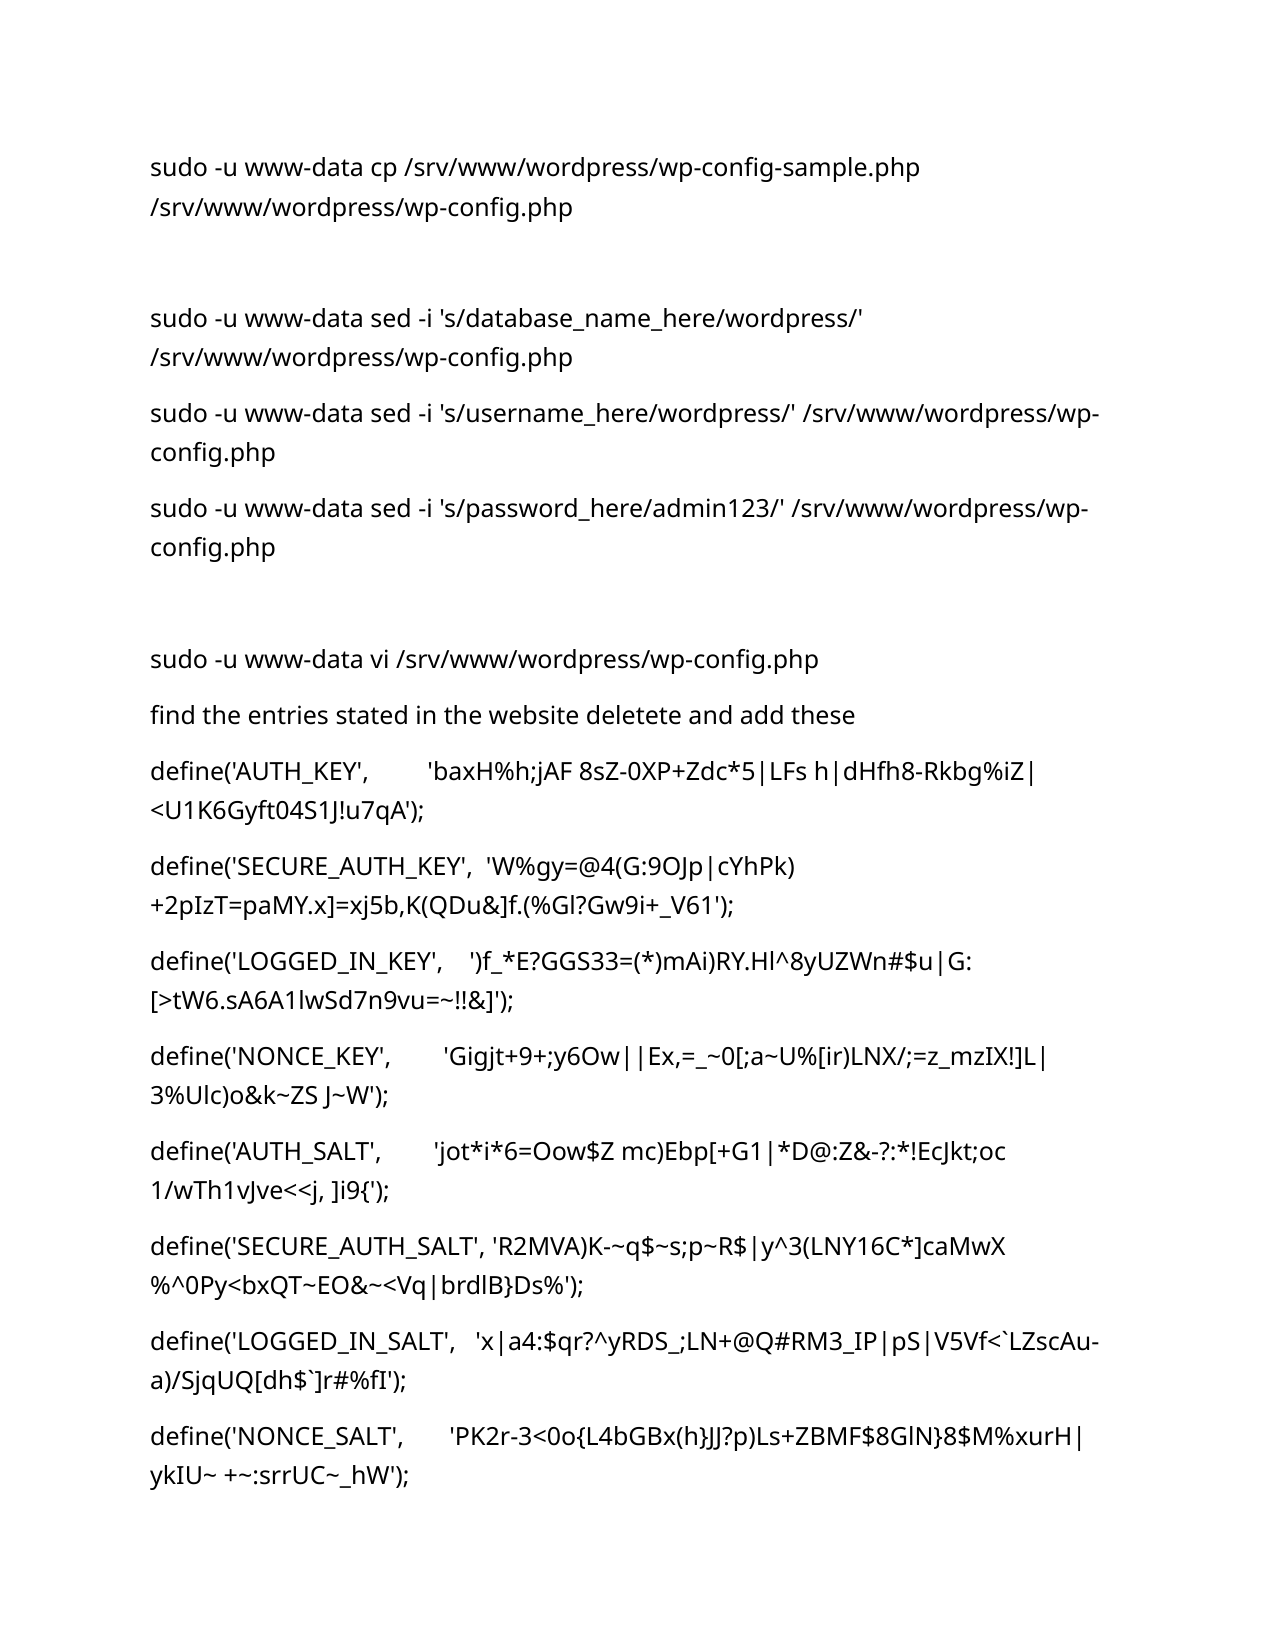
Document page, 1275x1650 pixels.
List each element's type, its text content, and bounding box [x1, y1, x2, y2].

text sudo -u www-data sed -i 's/password_here/admin123/' /srv/www/wordpress/wp-config.php [150, 491, 1125, 564]
text define('AUTH_SALT', 'jot*i*6=Oow$Z mc)Ebp[+G1|*D@:Z&-?:*!EcJkt;oc 1/wTh1vJve<<j, ]i9{'); [150, 1133, 1125, 1207]
text define('LOGGED_IN_SALT', 'x|a4:$qr?^yRDS_;LN+@Q#RM3_IP|pS|V5Vf<`LZscAu-a)/SjqUQ[dh$`]r#%fI'); [150, 1323, 1125, 1397]
text define('AUTH_KEY', 'baxH%h;jAF 8sZ-0XP+Zdc*5|LFs h|dHfh8-Rkbg%iZ|<U1K6Gyft04S1J!u7qA'); [150, 753, 1125, 827]
text define('NONCE_SALT', 'PK2r-3<0o{L4bGBx(h}JJ?p)Ls+ZBMF$8GlN}8$M%xurH|ykIU~ +~:srrUC~_hW'); [150, 1418, 1125, 1492]
text find the entries stated in the website deletete and add these [150, 697, 1125, 732]
text sudo -u www-data vi /srv/www/wordpress/wp-config.php [150, 642, 1125, 676]
text define('NONCE_KEY', 'Gigjt+9+;y6Ow||Ex,=_~0[;a~U%[ir)LNX/;=z_mzIX!]L|3%Ulc)o&k~ZS J~W'); [150, 1038, 1125, 1112]
text define('SECURE_AUTH_KEY', 'W%gy=@4(G:9OJp|cYhPk)+2pIzT=paMY.x]=xj5b,K(QDu&]f.(%Gl?Gw9i+_V61'); [150, 848, 1125, 922]
text define('LOGGED_IN_KEY', ')f_*E?GGS33=(*)mAi)RY.Hl^8yUZWn#$u|G: [>tW6.sA6A1lwSd7n9vu=~!!&]'); [150, 943, 1125, 1017]
text sudo -u www-data cp /srv/www/wordpress/wp-config-sample.php /srv/www/wordpress/wp-config.php [150, 150, 1125, 223]
text sudo -u www-data sed -i 's/database_name_here/wordpress/' /srv/www/wordpress/wp-config.php [150, 301, 1125, 374]
text sudo -u www-data sed -i 's/username_here/wordpress/' /srv/www/wordpress/wp-config.php [150, 396, 1125, 469]
text define('SECURE_AUTH_SALT', 'R2MVA)K-~q$~s;p~R$|y^3(LNY16C*]caMwX%^0Py<bxQT~EO&~<Vq|brdlB}Ds%'); [150, 1228, 1125, 1302]
